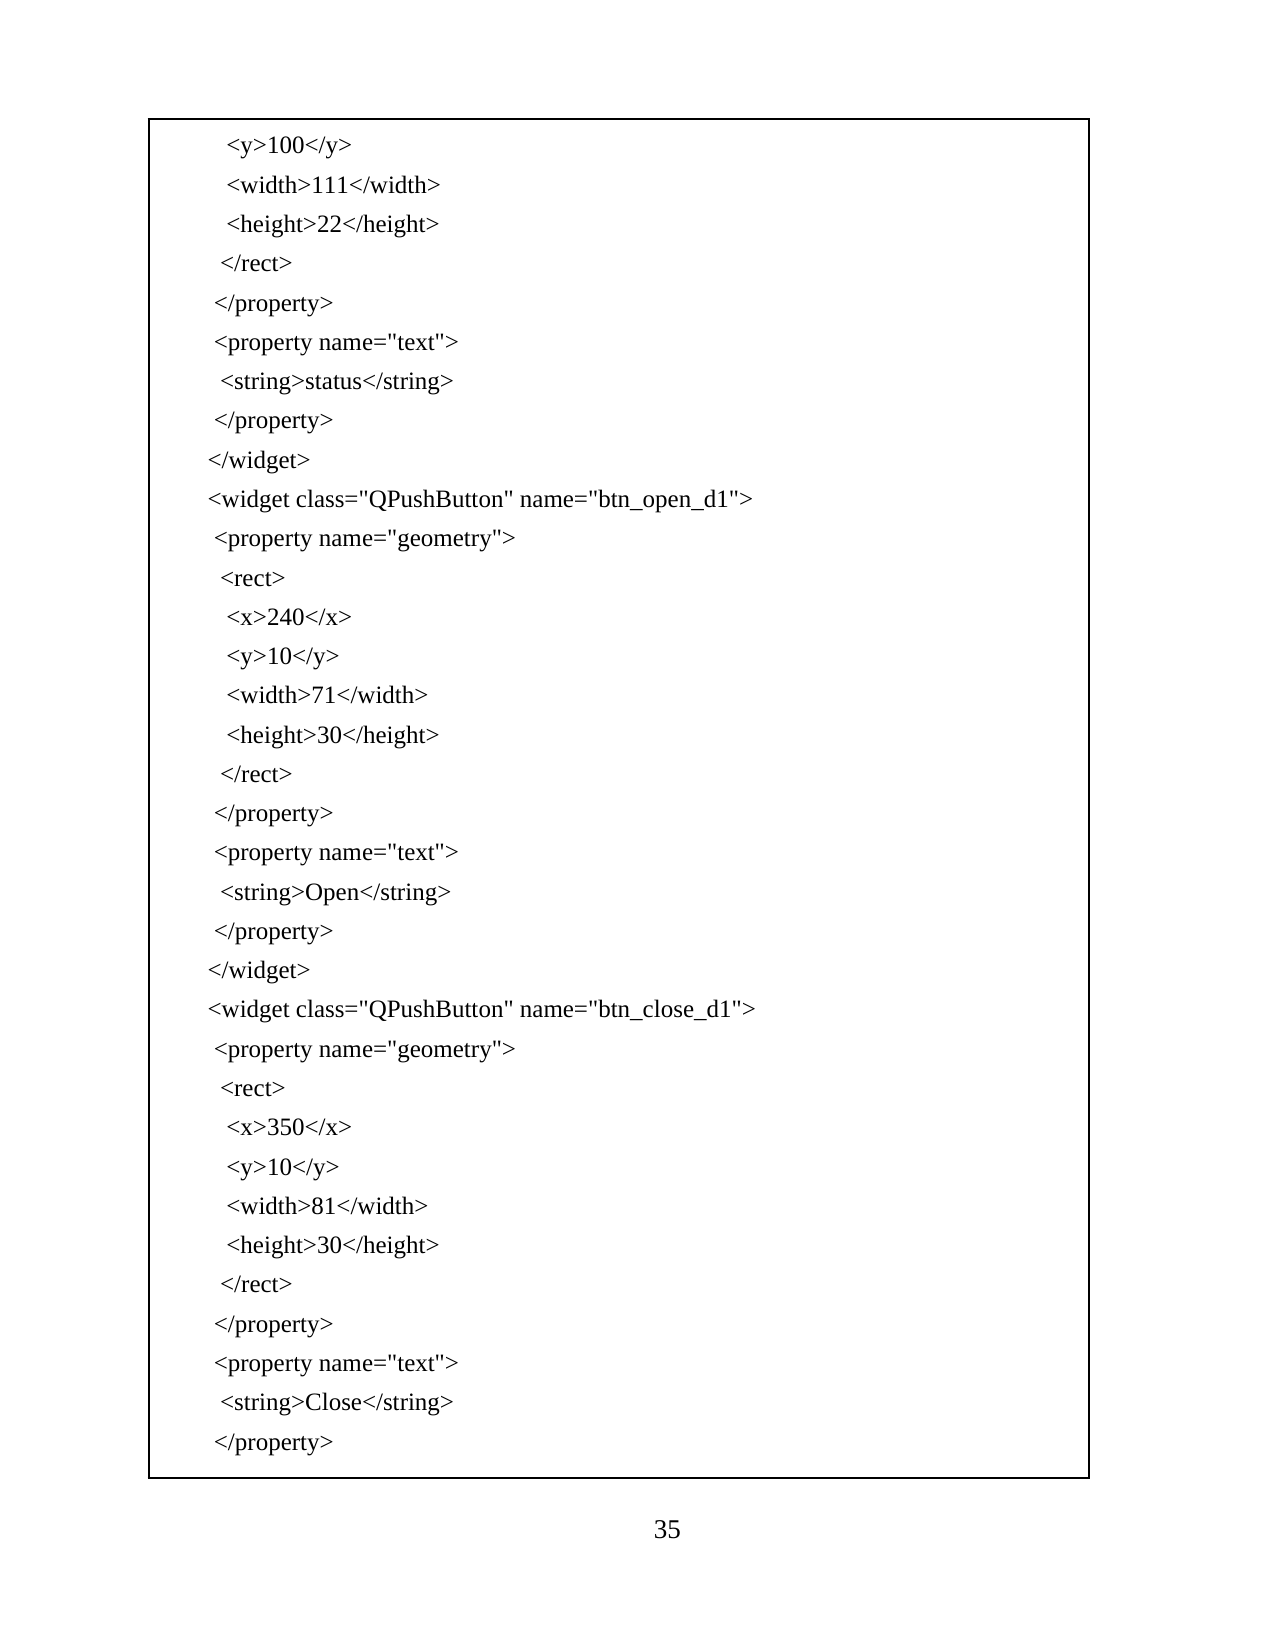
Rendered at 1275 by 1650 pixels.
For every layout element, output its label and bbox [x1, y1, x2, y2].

table_header [150, 120, 1088, 1477]
